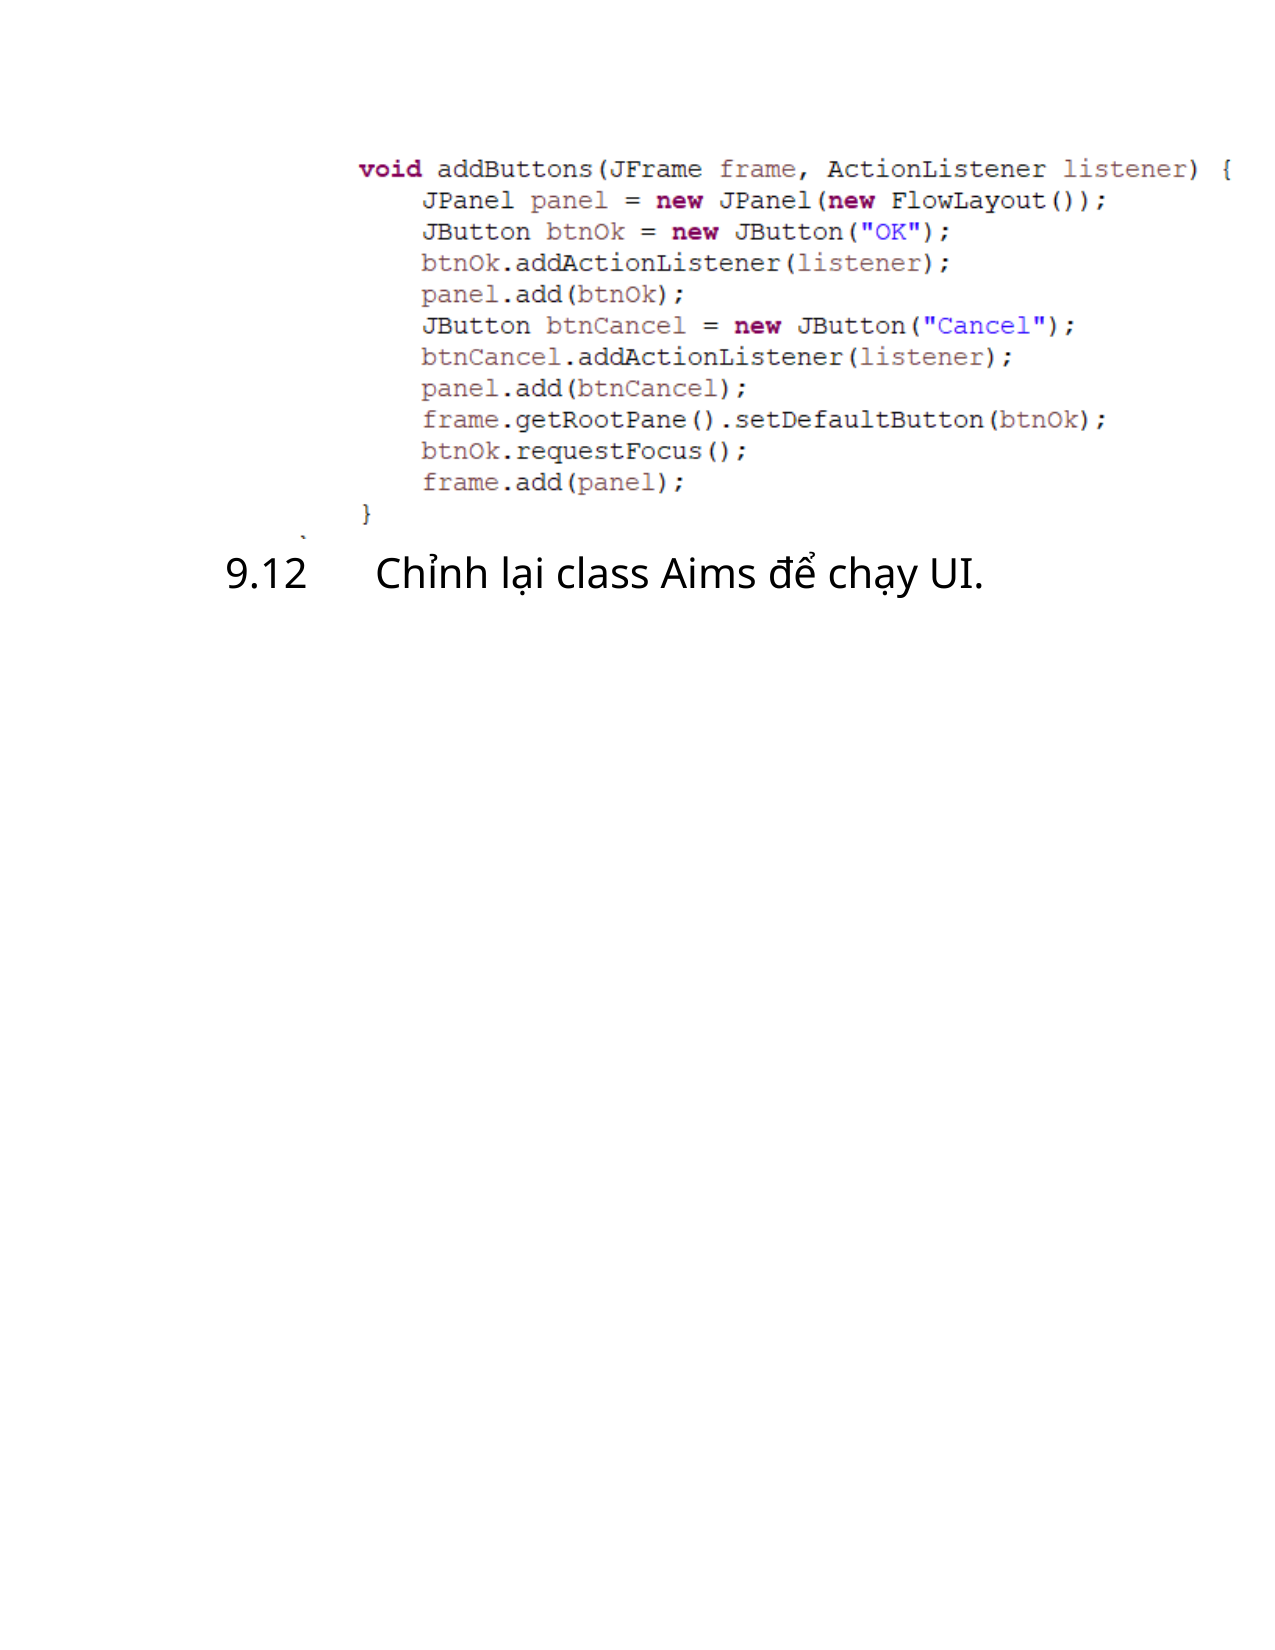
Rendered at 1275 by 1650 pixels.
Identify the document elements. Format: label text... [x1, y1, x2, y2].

list Chỉnh lại class Aims để chạy UI. [225, 544, 1125, 601]
picture [300, 150, 1275, 539]
